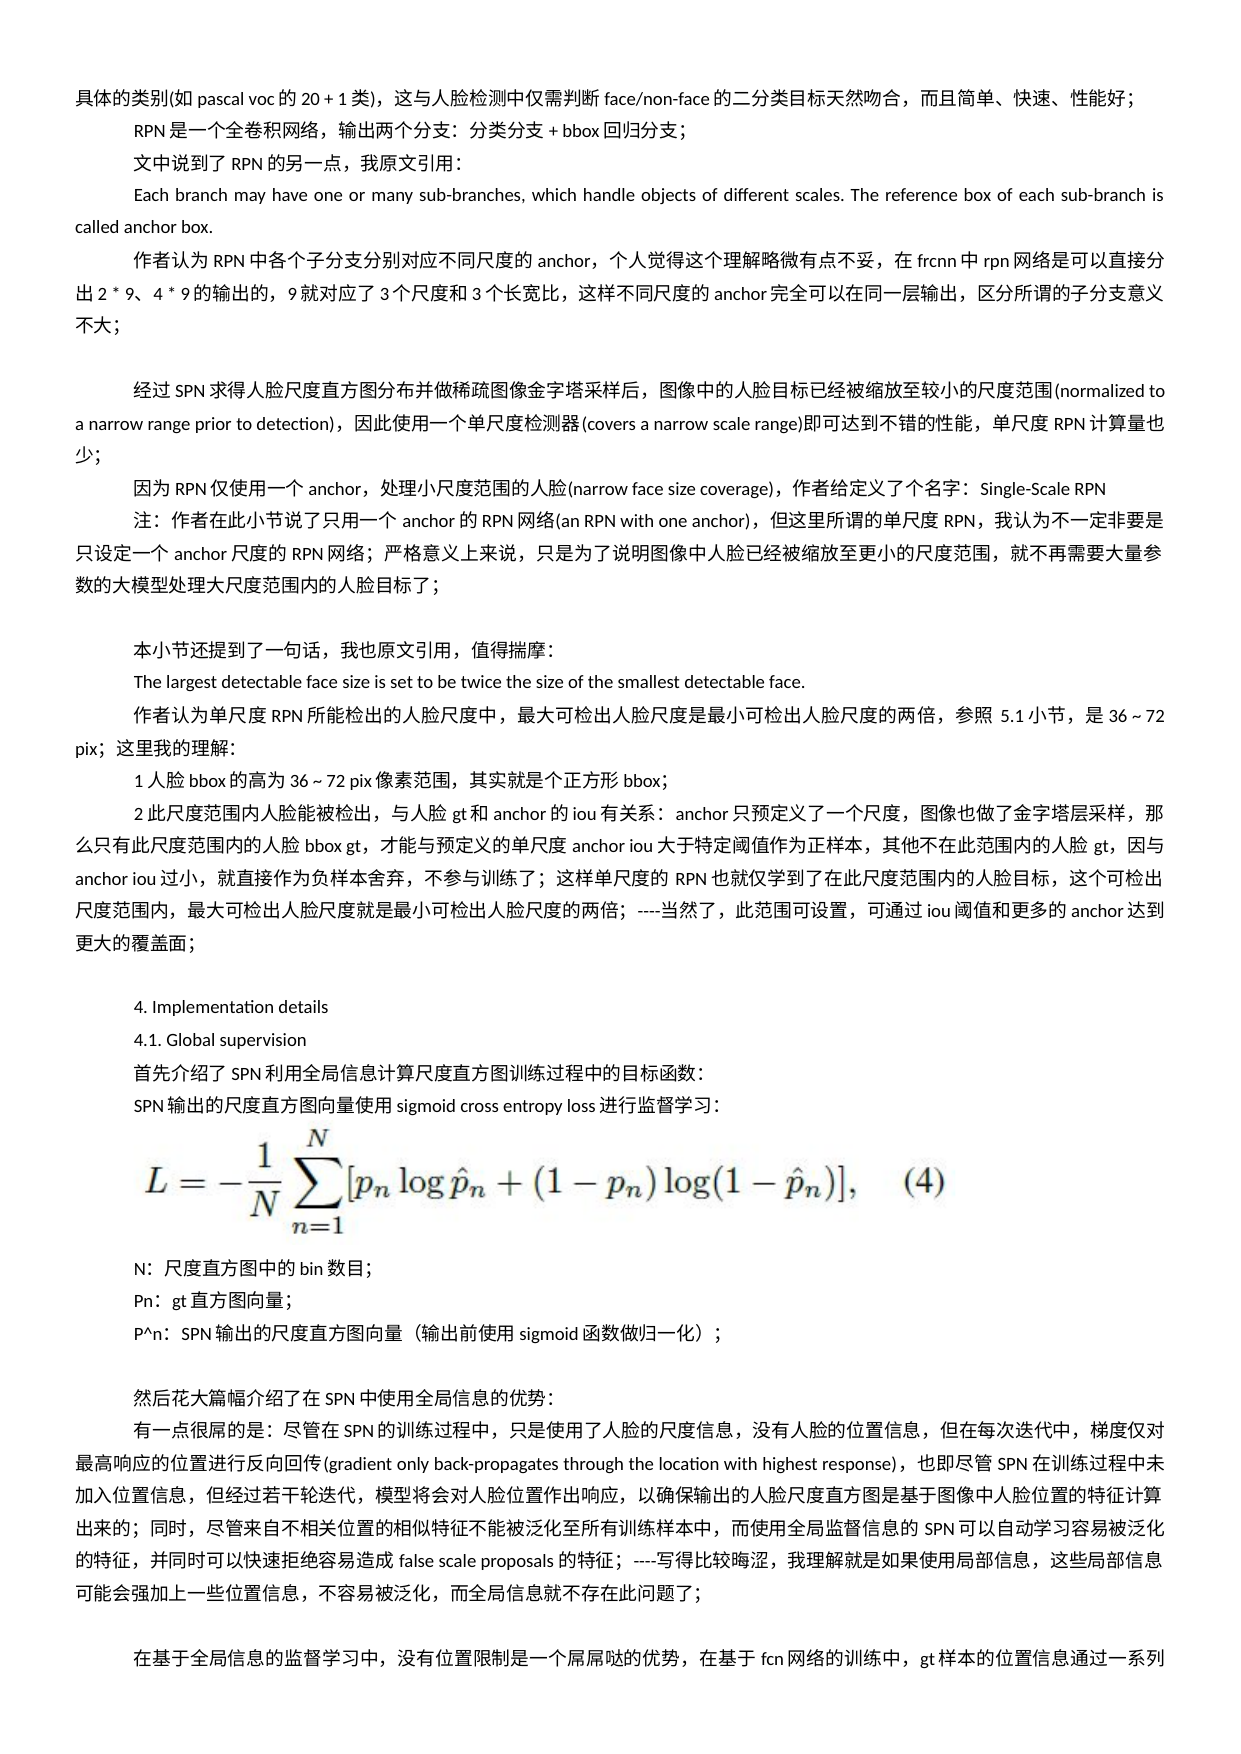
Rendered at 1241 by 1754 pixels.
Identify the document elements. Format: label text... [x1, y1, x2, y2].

text 作者认为RPN中各个子分支分别对应不同尺度的anchor，个人觉得这个理解略微有点不妥，在frcnn中rpn网络是可以直接分出2 * 9、4 * 9的输出的，9就对应了3个尺度和3个长宽比，这样不同尺度的anchor完全可以在同一层输出，区分所谓的子分支意义不大； [75, 243, 1165, 341]
text RPN是一个全卷积网络，输出两个分支：分类分支 + bbox回归分支； [75, 113, 1165, 146]
text Each branch may have one or many sub-branches, which handle objects of different scales. The reference box of each sub-branch is called anchor box. [75, 178, 1165, 243]
text 因为RPN仅使用一个anchor，处理小尺度范围的人脸(narrow face size coverage)，作者给定义了个名字：Single-Scale RPN [75, 471, 1165, 503]
text 文中说到了RPN的另一点，我原文引用： [75, 146, 1165, 178]
text 4. Implementation details [75, 991, 1165, 1023]
text 1 人脸bbox的高为36 ~ 72 pix像素范围，其实就是个正方形bbox； [75, 763, 1165, 796]
text 然后花大篇幅介绍了在SPN中使用全局信息的优势： [75, 1381, 1165, 1413]
text 注：作者在此小节说了只用一个anchor的RPN网络(an RPN with one anchor)，但这里所谓的单尺度RPN，我认为不一定非要是只设定一个anchor尺度的RPN网络；严格意义上来说，只是为了说明图像中人脸已经被缩放至更小的尺度范围，就不再需要大量参数的大模型处理大尺度范围内的人脸目标了； [75, 503, 1165, 601]
text N：尺度直方图中的bin数目； [75, 1251, 1165, 1283]
text Pn：gt直方图向量； [75, 1283, 1165, 1316]
text 首先介绍了SPN利用全局信息计算尺度直方图训练过程中的目标函数： [75, 1056, 1165, 1088]
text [75, 81, 1165, 113]
text P^n：SPN输出的尺度直方图向量（输出前使用sigmoid函数做归一化）； [75, 1316, 1165, 1348]
text 4.1. Global supervision [75, 1023, 1165, 1056]
text 2 此尺度范围内人脸能被检出，与人脸gt和anchor的iou有关系：anchor只预定义了一个尺度，图像也做了金字塔层采样，那么只有此尺度范围内的人脸bbox gt，才能与预定义的单尺度anchor iou大于特定阈值作为正样本，其他不在此范围内的人脸gt，因与anchor iou过小，就直接作为负样本舍弃，不参与训练了；这样单尺度的RPN也就仅学到了在此尺度范围内的人脸目标，这个可检出尺度范围内，最大可检出人脸尺度就是最小可检出人脸尺度的两倍；----当然了，此范围可设置，可通过iou阈值和更多的anchor达到更大的覆盖面； [75, 796, 1165, 958]
picture [133, 1120, 956, 1245]
text 作者认为单尺度RPN所能检出的人脸尺度中，最大可检出人脸尺度是最小可检出人脸尺度的两倍，参照5.1小节，是36 ~ 72 pix；这里我的理解： [75, 698, 1165, 763]
text 经过SPN求得人脸尺度直方图分布并做稀疏图像金字塔采样后，图像中的人脸目标已经被缩放至较小的尺度范围(normalized to a narrow range prior to detection)，因此使用一个单尺度检测器(covers a narrow scale range)即可达到不错的性能，单尺度RPN计算量也少； [75, 373, 1165, 471]
text 本小节还提到了一句话，我也原文引用，值得揣摩： [75, 633, 1165, 666]
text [75, 1641, 1165, 1673]
text The largest detectable face size is set to be twice the size of the smallest detectable face. [75, 666, 1165, 698]
text 有一点很屌的是：尽管在SPN的训练过程中，只是使用了人脸的尺度信息，没有人脸的位置信息，但在每次迭代中，梯度仅对最高响应的位置进行反向回传(gradient only back-propagates through the location with highest response)，也即尽管SPN在训练过程中未加入位置信息，但经过若干轮迭代，模型将会对人脸位置作出响应，以确保输出的人脸尺度直方图是基于图像中人脸位置的特征计算出来的；同时，尽管来自不相关位置的相似特征不能被泛化至所有训练样本中，而使用全局监督信息的SPN可以自动学习容易被泛化的特征，并同时可以快速拒绝容易造成false scale proposals的特征；----写得比较晦涩，我理解就是如果使用局部信息，这些局部信息可能会强加上一些位置信息，不容易被泛化，而全局信息就不存在此问题了； [75, 1413, 1165, 1608]
text SPN输出的尺度直方图向量使用sigmoid cross entropy loss进行监督学习： [75, 1088, 1165, 1121]
